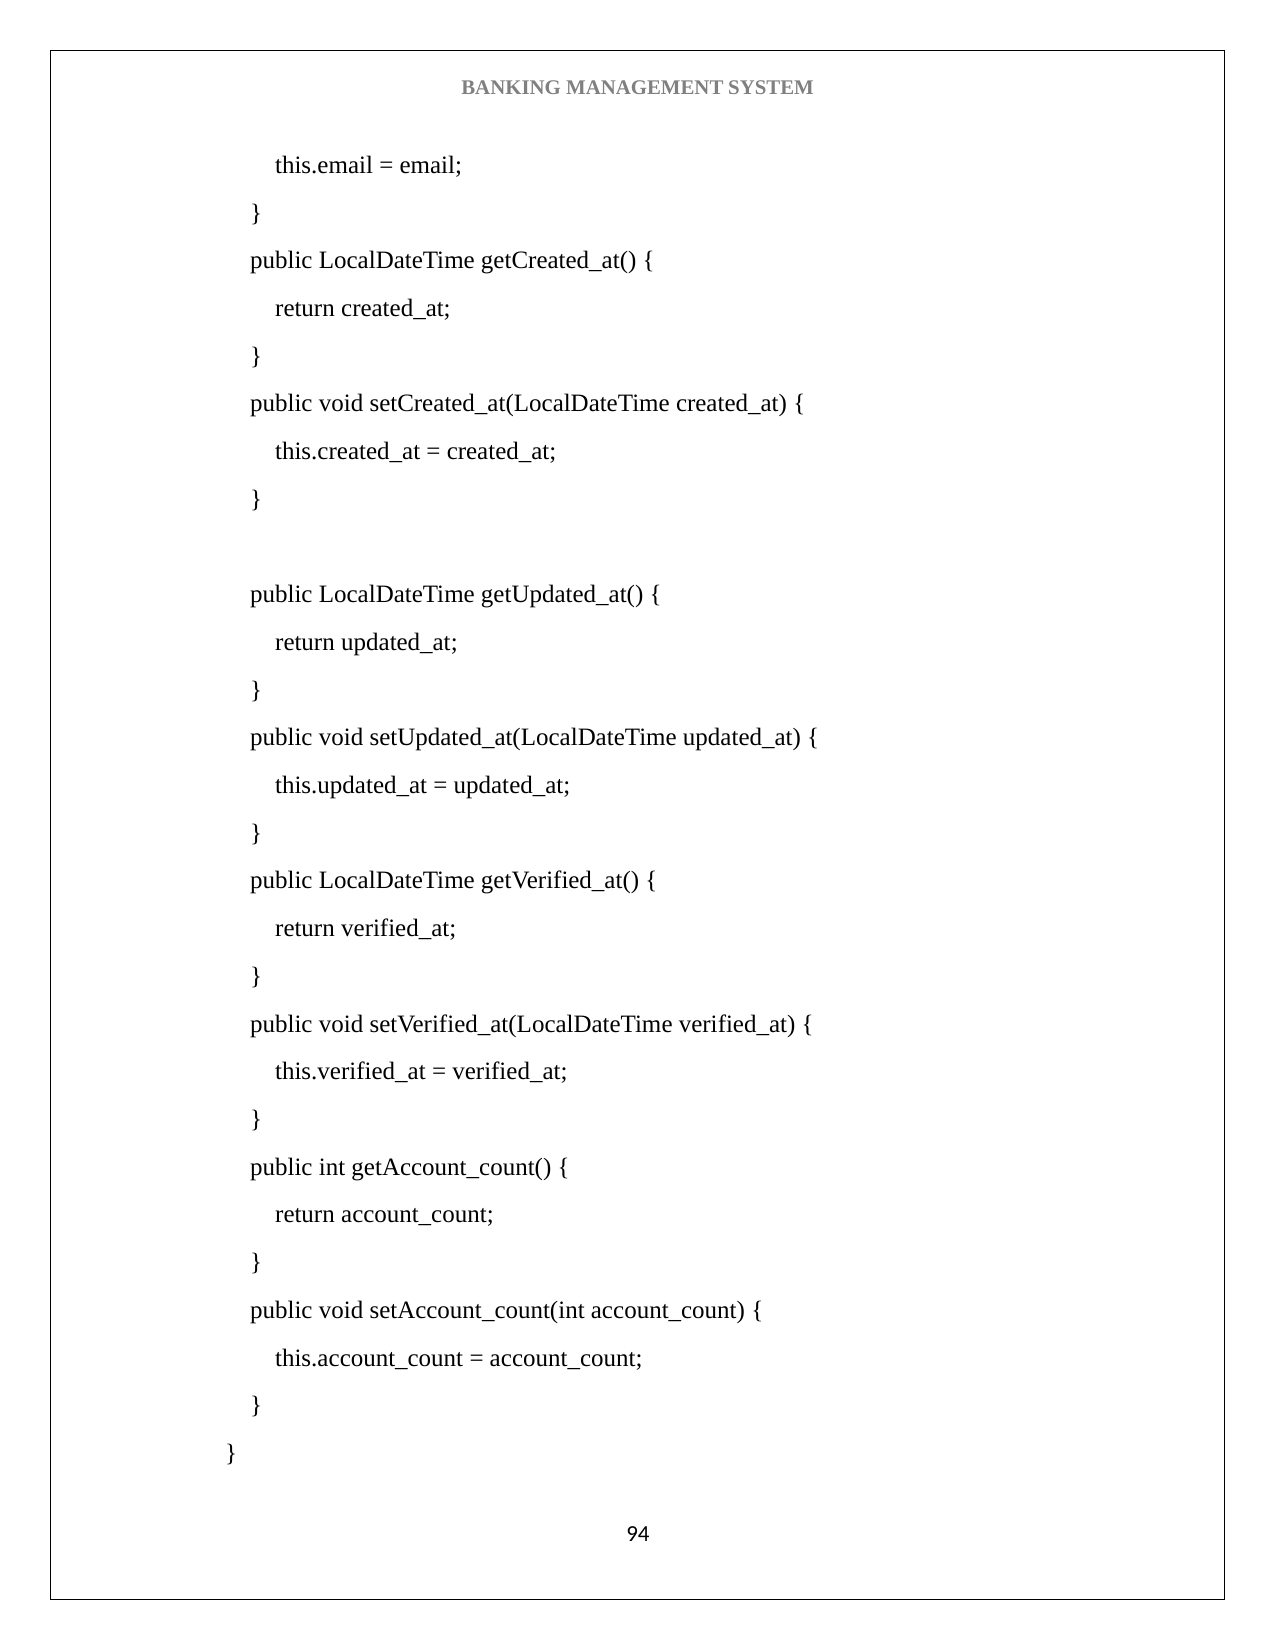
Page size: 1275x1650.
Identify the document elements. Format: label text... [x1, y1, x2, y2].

text } [225, 484, 1050, 513]
text this.verified_at = verified_at; [225, 1056, 1050, 1085]
text this.email = email; [225, 150, 1050, 179]
text } [225, 1390, 1050, 1419]
text public void setUpdated_at(LocalDateTime updated_at) { [225, 722, 1050, 751]
text } [225, 1438, 1050, 1467]
text } [225, 198, 1050, 226]
text this.account_count = account_count; [225, 1343, 1050, 1371]
text public LocalDateTime getUpdated_at() { [225, 579, 1050, 608]
text return updated_at; [225, 627, 1050, 656]
text } [225, 1104, 1050, 1133]
text } [225, 1247, 1050, 1276]
text return account_count; [225, 1199, 1050, 1228]
text } [225, 961, 1050, 990]
text public LocalDateTime getCreated_at() { [225, 245, 1050, 274]
text this.created_at = created_at; [225, 436, 1050, 465]
text return created_at; [225, 293, 1050, 322]
text public LocalDateTime getVerified_at() { [225, 866, 1050, 894]
text public void setVerified_at(LocalDateTime verified_at) { [225, 1009, 1050, 1037]
text this.updated_at = updated_at; [225, 770, 1050, 799]
text } [225, 675, 1050, 703]
text public void setCreated_at(LocalDateTime created_at) { [225, 388, 1050, 417]
text public void setAccount_count(int account_count) { [225, 1295, 1050, 1324]
text } [225, 341, 1050, 369]
text } [225, 818, 1050, 847]
text return verified_at; [225, 913, 1050, 942]
text public int getAccount_count() { [225, 1152, 1050, 1181]
